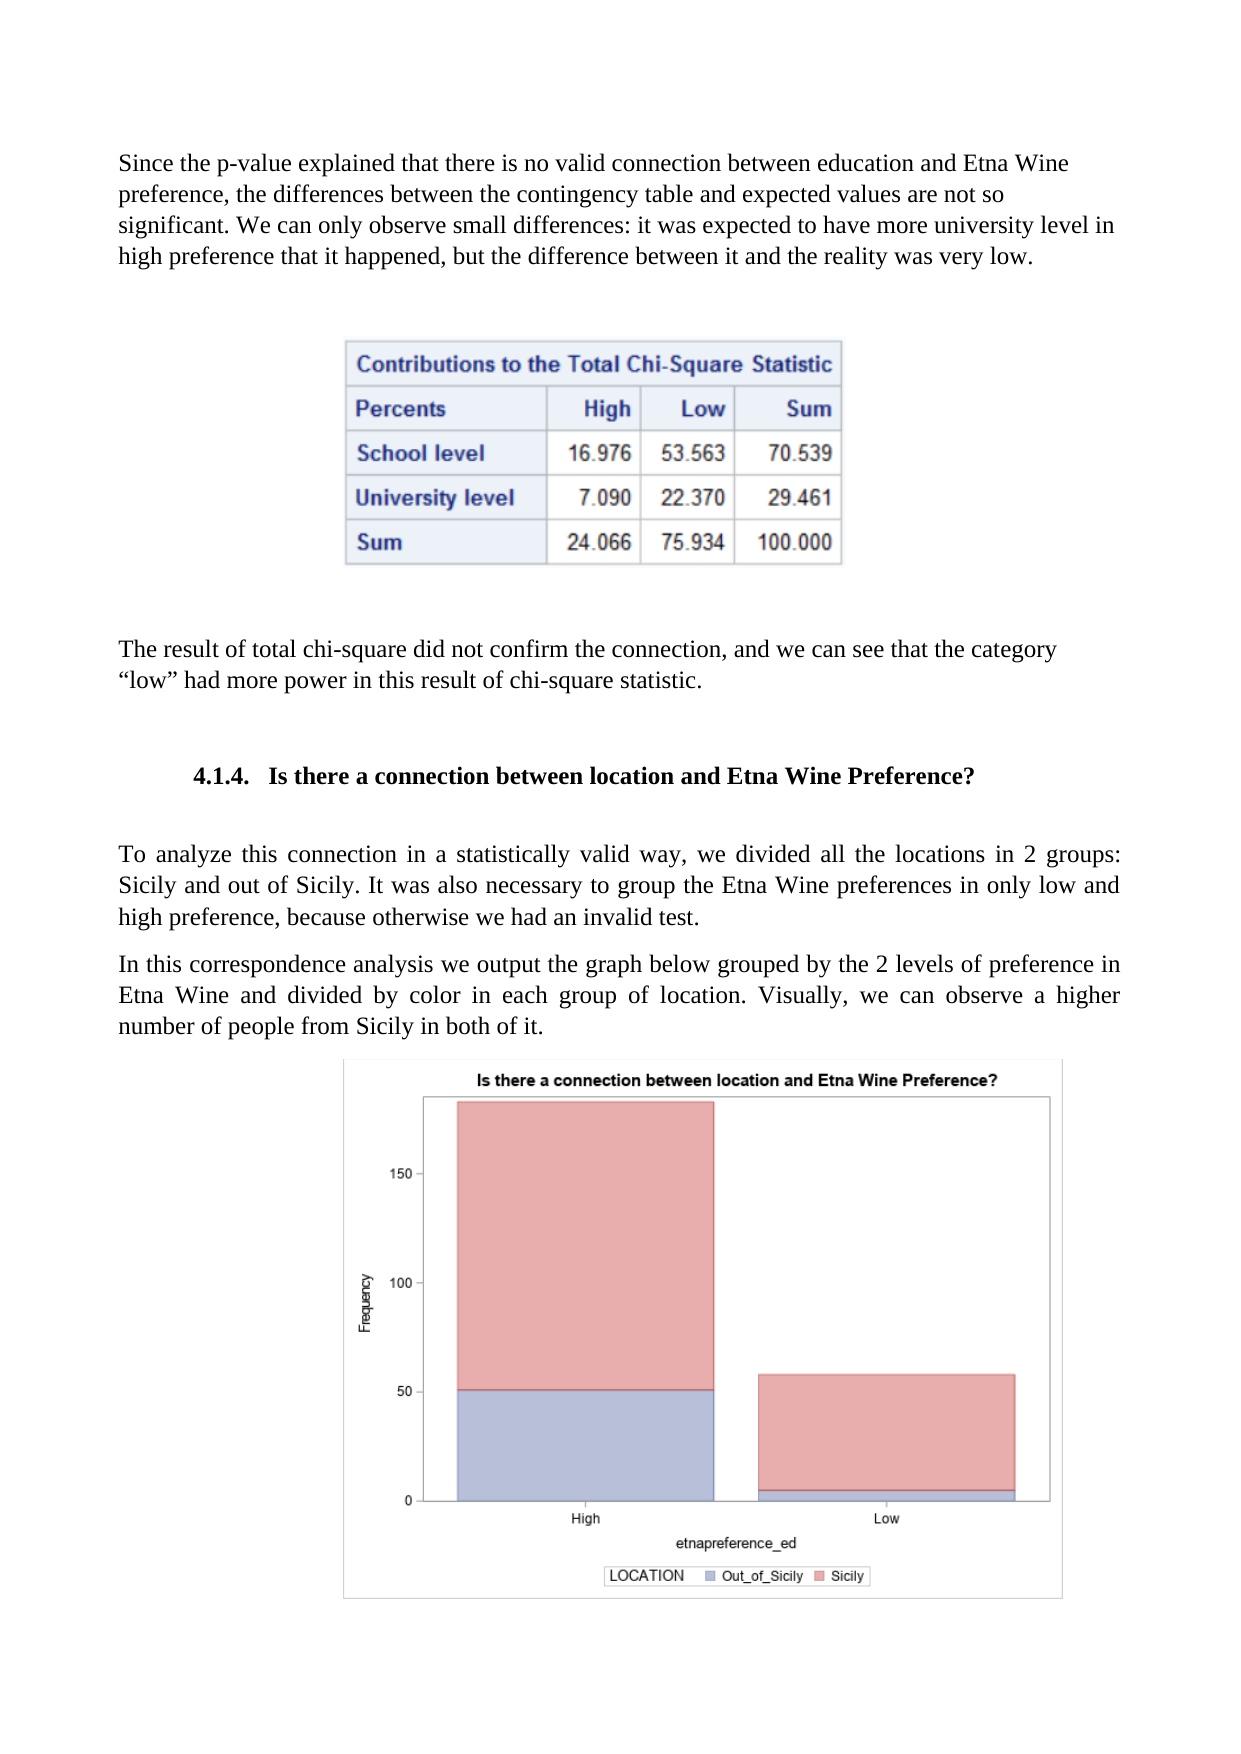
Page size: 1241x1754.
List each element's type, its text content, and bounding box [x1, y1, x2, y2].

picture [343, 336, 846, 568]
text Since the p-value explained that there is no valid connection between education and Etna Wine preference, the differences between the contingency table and expected values are not so significant. We can only observe small differences: it was expected to have more university level in high preference that it happened, but the difference between it and the reality was very low. [118, 148, 1122, 269]
subtitle Is there a connection between location and Etna Wine Preference? [193, 761, 1122, 789]
picture [343, 1059, 1063, 1599]
text In this correspondence analysis we output the graph below grouped by the 2 levels of preference in Etna Wine and divided by color in each group of location. Visually, we can observe a higher number of people from Sicily in both of it. [118, 949, 1122, 1040]
text To analyze this connection in a statistically valid way, we divided all the locations in 2 groups: Sicily and out of Sicily. It was also necessary to group the Etna Wine preferences in only low and high preference, because otherwise we had an invalid test. [118, 839, 1122, 930]
text The result of total chi-square did not confirm the connection, and we can see that the category “low” had more power in this result of chi-square statistic. [118, 634, 1122, 694]
